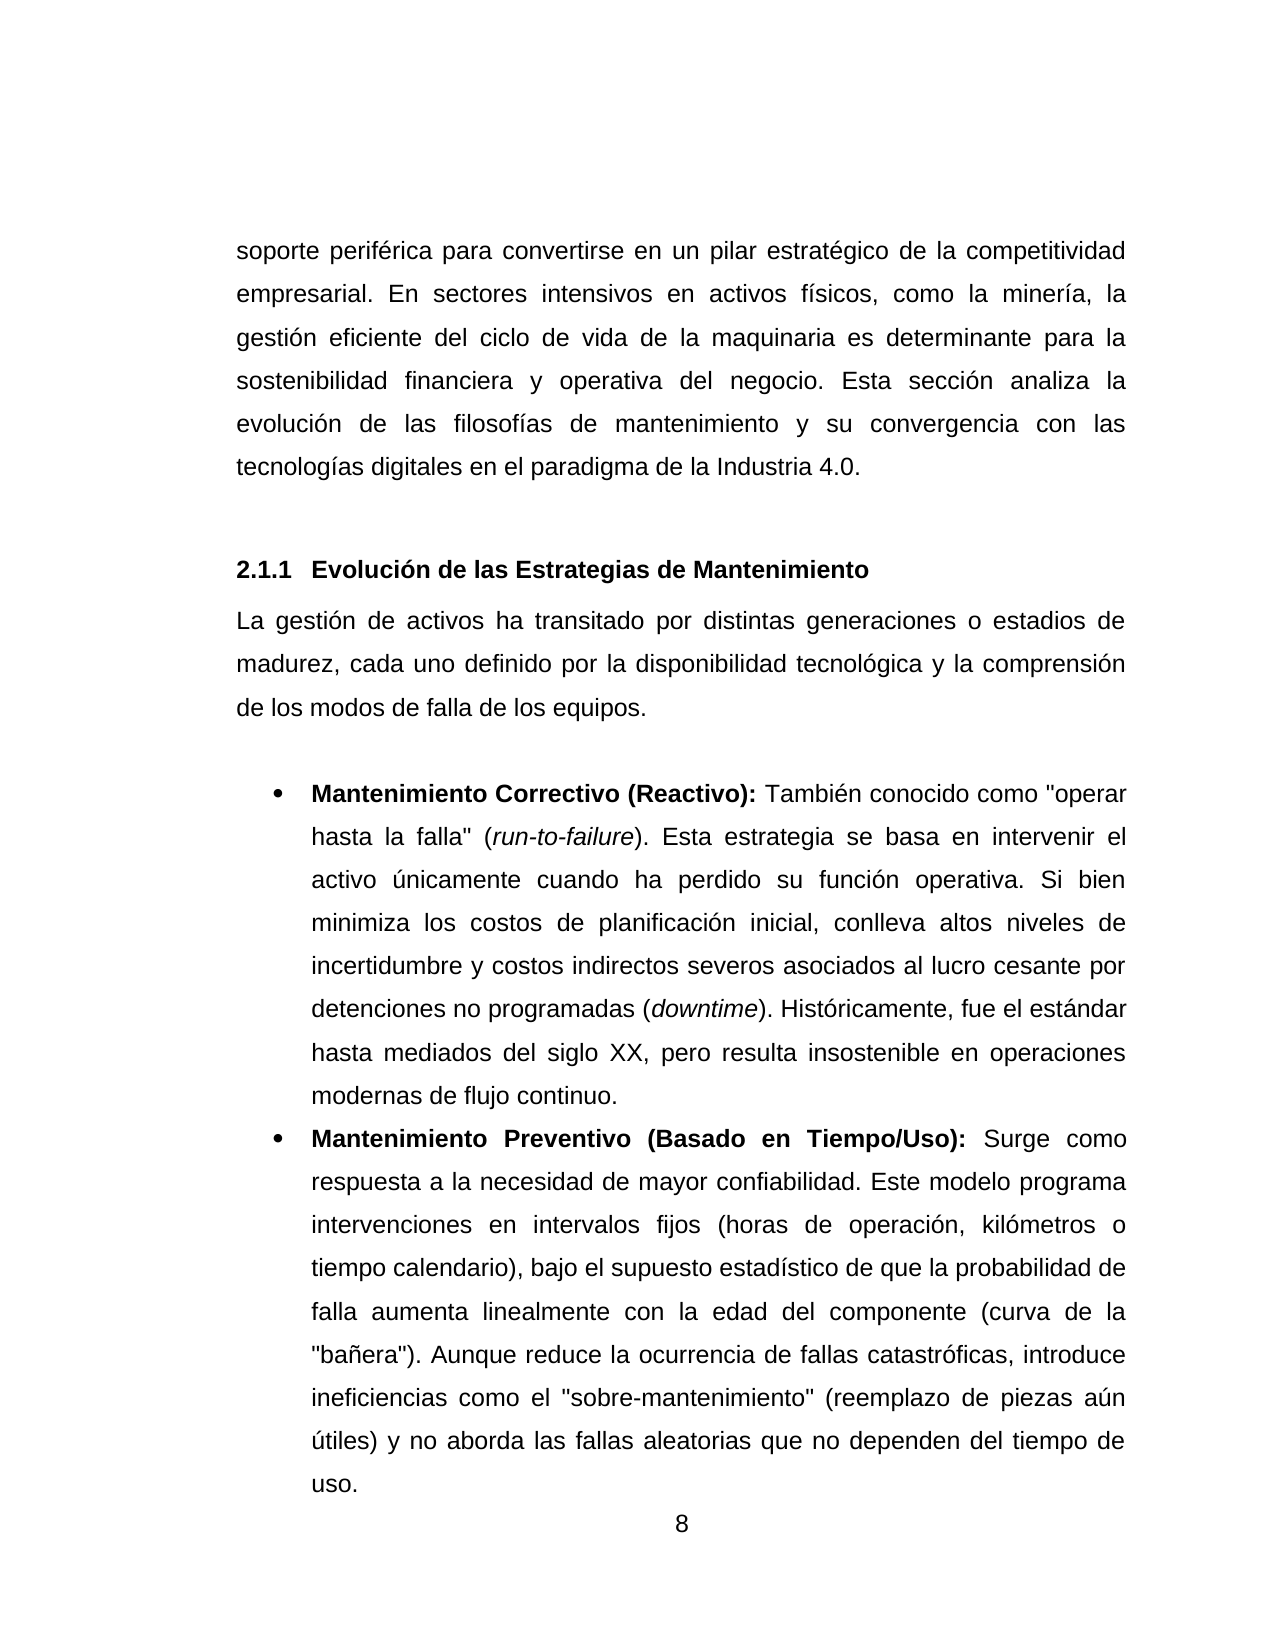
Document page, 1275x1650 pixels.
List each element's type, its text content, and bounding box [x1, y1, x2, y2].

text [236, 236, 1127, 481]
subtitle Evolución de las Estrategias de Mantenimiento [236, 555, 1127, 583]
list Mantenimiento Correctivo (Reactivo): También conocido como "operar hasta la falla" (run-to-failure). Esta estrategia se basa en intervenir el activo únicamente cuando ha perdido su función operativa. Si bien minimiza los costos de planificación inicial, conlleva altos niveles de incertidumbre y costos indirectos severos asociados al lucro cesante por detenciones no programadas (downtime). Históricamente, fue el estándar hasta mediados del siglo XX, pero resulta insostenible en operaciones modernas de flujo continuo. [274, 779, 1127, 1109]
text La gestión de activos ha transitado por distintas generaciones o estadios de madurez, cada uno definido por la disponibilidad tecnológica y la comprensión de los modos de falla de los equipos. [236, 606, 1127, 721]
list Mantenimiento Preventivo (Basado en Tiempo/Uso): Surge como respuesta a la necesidad de mayor confiabilidad. Este modelo programa intervenciones en intervalos fijos (horas de operación, kilómetros o tiempo calendario), bajo el supuesto estadístico de que la probabilidad de falla aumenta linealmente con la edad del componente (curva de la "bañera"). Aunque reduce la ocurrencia de fallas catastróficas, introduce ineficiencias como el "sobre-mantenimiento" (reemplazo de piezas aún útiles) y no aborda las fallas aleatorias que no dependen del tiempo de uso. [274, 1124, 1127, 1498]
